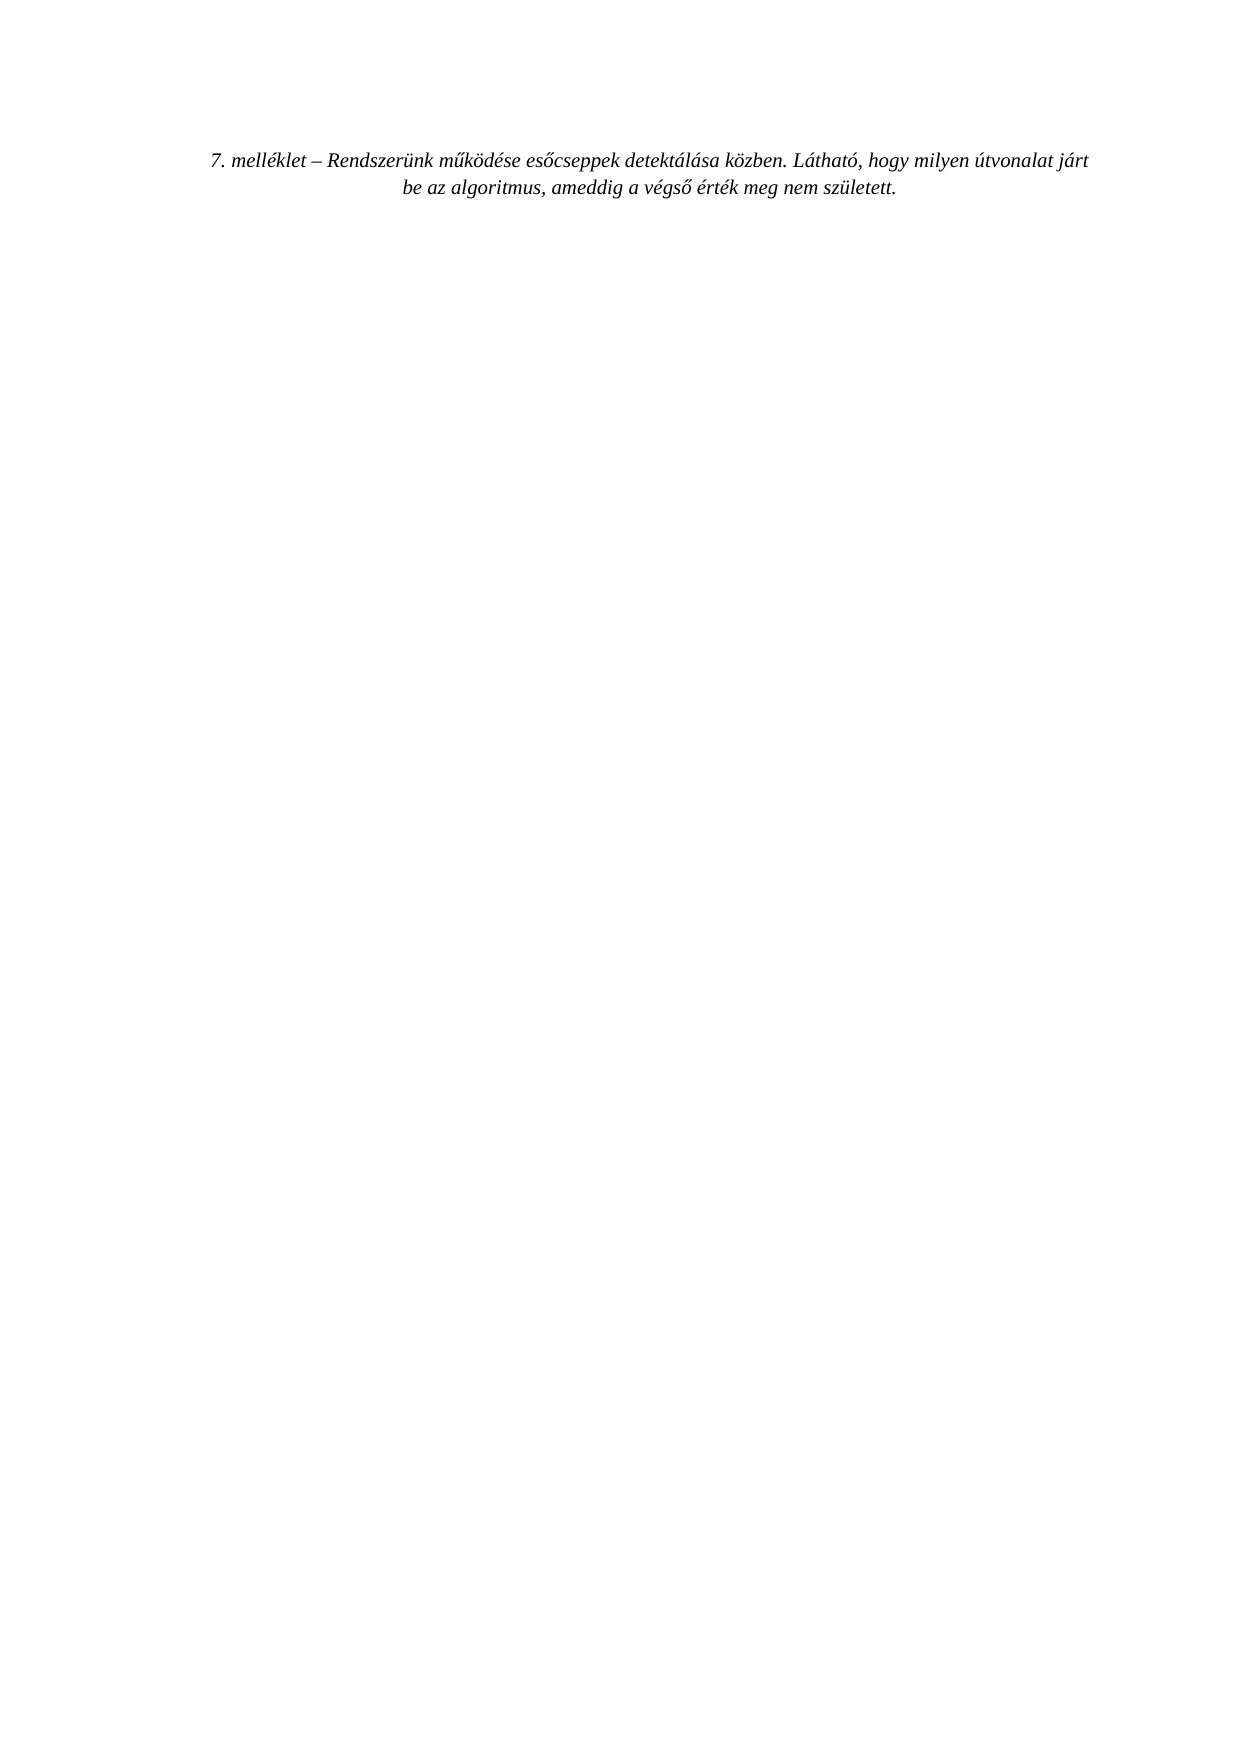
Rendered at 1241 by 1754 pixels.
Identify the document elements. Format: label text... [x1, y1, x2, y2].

text 7. melléklet – Rendszerünk működése esőcseppek detektálása közben. Látható, hogy milyen útvonalat járt be az algoritmus, ameddig a végső érték meg nem született. [207, 148, 1092, 199]
